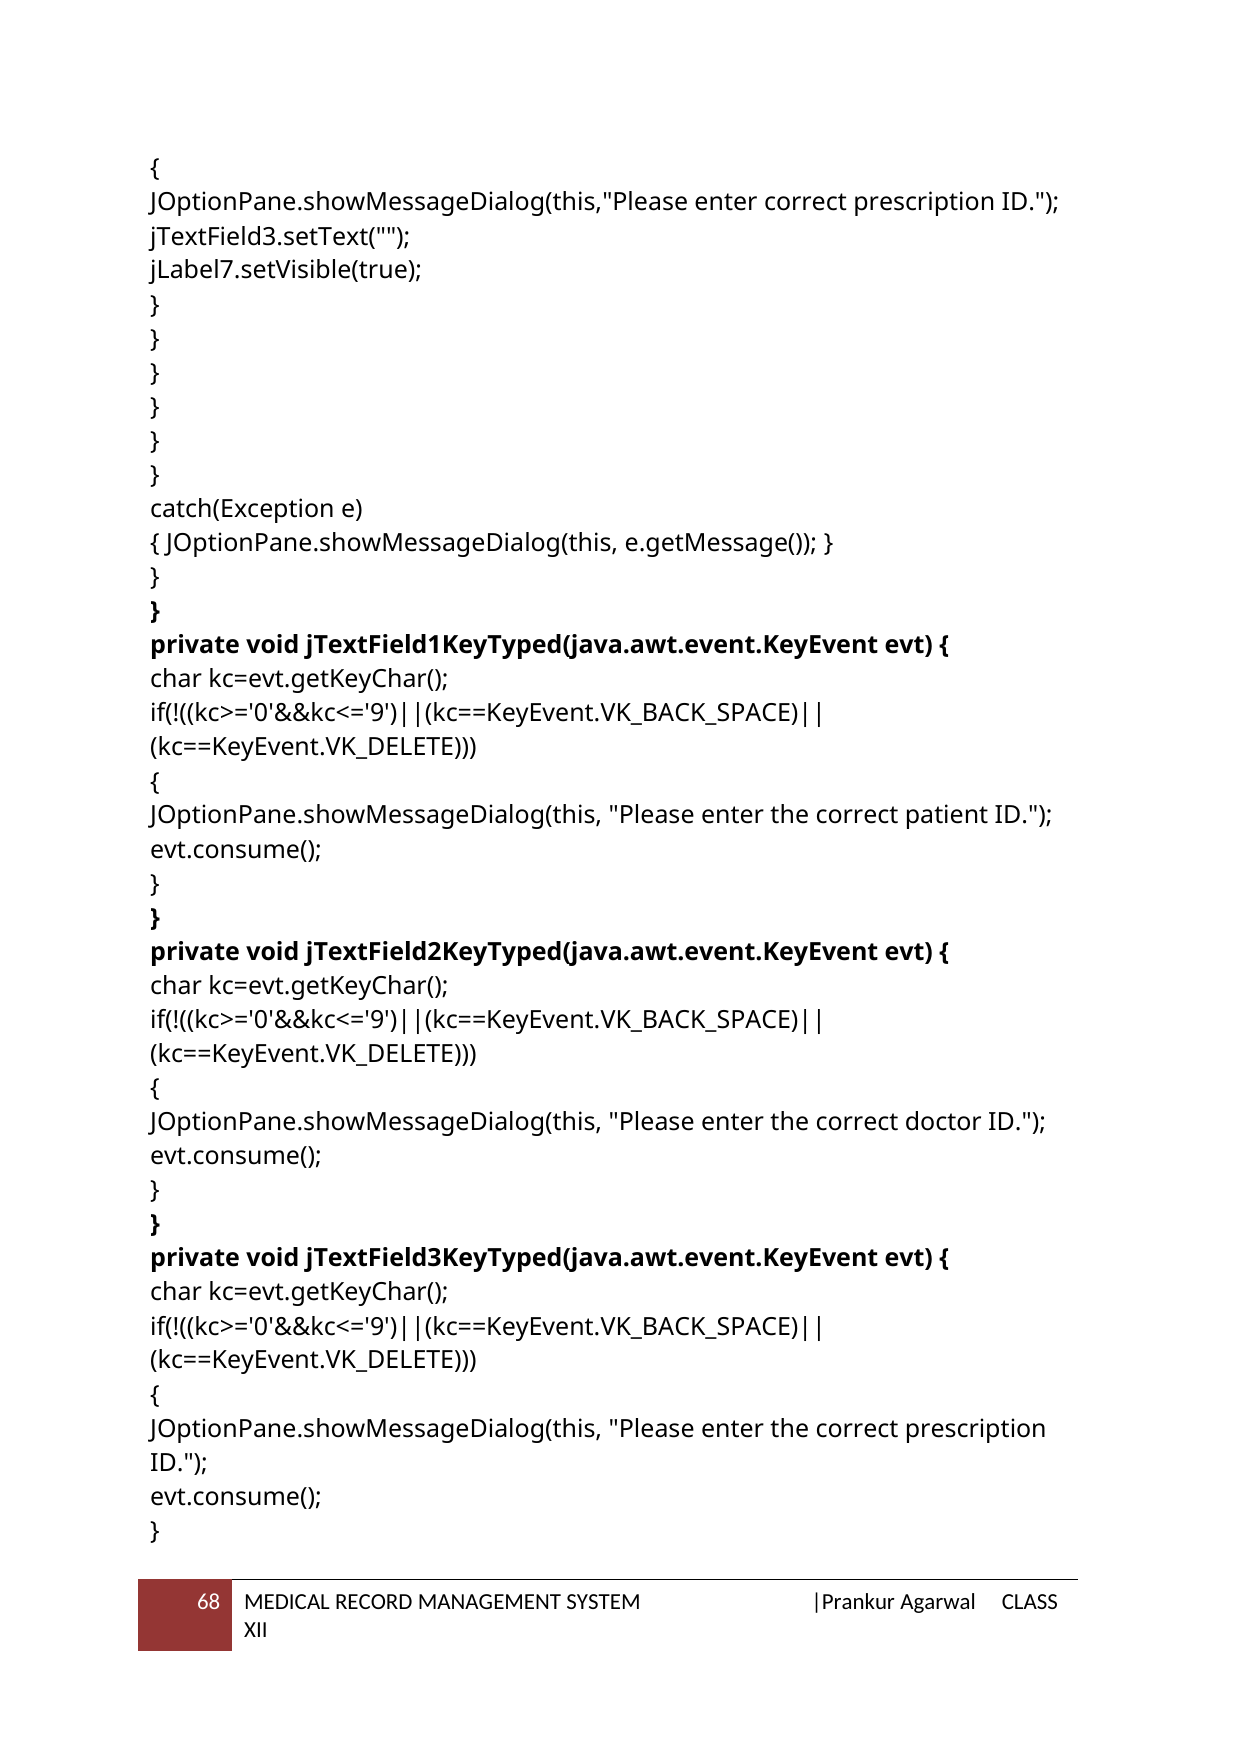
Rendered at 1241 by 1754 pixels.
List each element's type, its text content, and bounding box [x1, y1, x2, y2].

text } [150, 593, 1090, 627]
text char kc=evt.getKeyChar(); [150, 967, 1090, 1002]
text } [150, 320, 1090, 354]
text } [150, 286, 1090, 320]
text JOptionPane.showMessageDialog(this, "Please enter the correct patient ID."); [150, 797, 1090, 831]
text { [150, 763, 1090, 797]
text private void jTextField3KeyTyped(java.awt.event.KeyEvent evt) { [150, 1240, 1090, 1274]
text if(!((kc>='0'&&kc<='9')||(kc==KeyEvent.VK_BACK_SPACE)||(kc==KeyEvent.VK_DELETE))) [150, 1002, 1090, 1070]
text evt.consume(); [150, 1138, 1090, 1172]
text private void jTextField1KeyTyped(java.awt.event.KeyEvent evt) { [150, 627, 1090, 661]
text } [150, 865, 1090, 899]
text JOptionPane.showMessageDialog(this, "Please enter the correct doctor ID."); [150, 1104, 1090, 1138]
text JOptionPane.showMessageDialog(this, "Please enter the correct prescription ID."); [150, 1410, 1090, 1478]
text { JOptionPane.showMessageDialog(this, e.getMessage()); } [150, 525, 1090, 559]
text } [150, 559, 1090, 593]
text if(!((kc>='0'&&kc<='9')||(kc==KeyEvent.VK_BACK_SPACE)||(kc==KeyEvent.VK_DELETE))) [150, 695, 1090, 763]
text char kc=evt.getKeyChar(); [150, 1274, 1090, 1308]
text evt.consume(); [150, 831, 1090, 865]
text } [150, 1512, 1090, 1547]
text private void jTextField2KeyTyped(java.awt.event.KeyEvent evt) { [150, 933, 1090, 967]
text } [150, 388, 1090, 422]
text if(!((kc>='0'&&kc<='9')||(kc==KeyEvent.VK_BACK_SPACE)||(kc==KeyEvent.VK_DELETE))) [150, 1308, 1090, 1376]
text } [150, 354, 1090, 388]
text jLabel7.setVisible(true); [150, 252, 1090, 286]
text } [150, 1206, 1090, 1240]
text { [150, 150, 1090, 184]
text JOptionPane.showMessageDialog(this,"Please enter correct prescription ID."); [150, 184, 1090, 218]
text } [150, 1172, 1090, 1206]
text } [150, 899, 1090, 933]
text { [150, 1376, 1090, 1410]
text jTextField3.setText(""); [150, 218, 1090, 252]
text } [150, 422, 1090, 457]
text { [150, 1070, 1090, 1104]
text } [150, 457, 1090, 491]
text catch(Exception e) [150, 491, 1090, 525]
text char kc=evt.getKeyChar(); [150, 661, 1090, 695]
text evt.consume(); [150, 1478, 1090, 1512]
